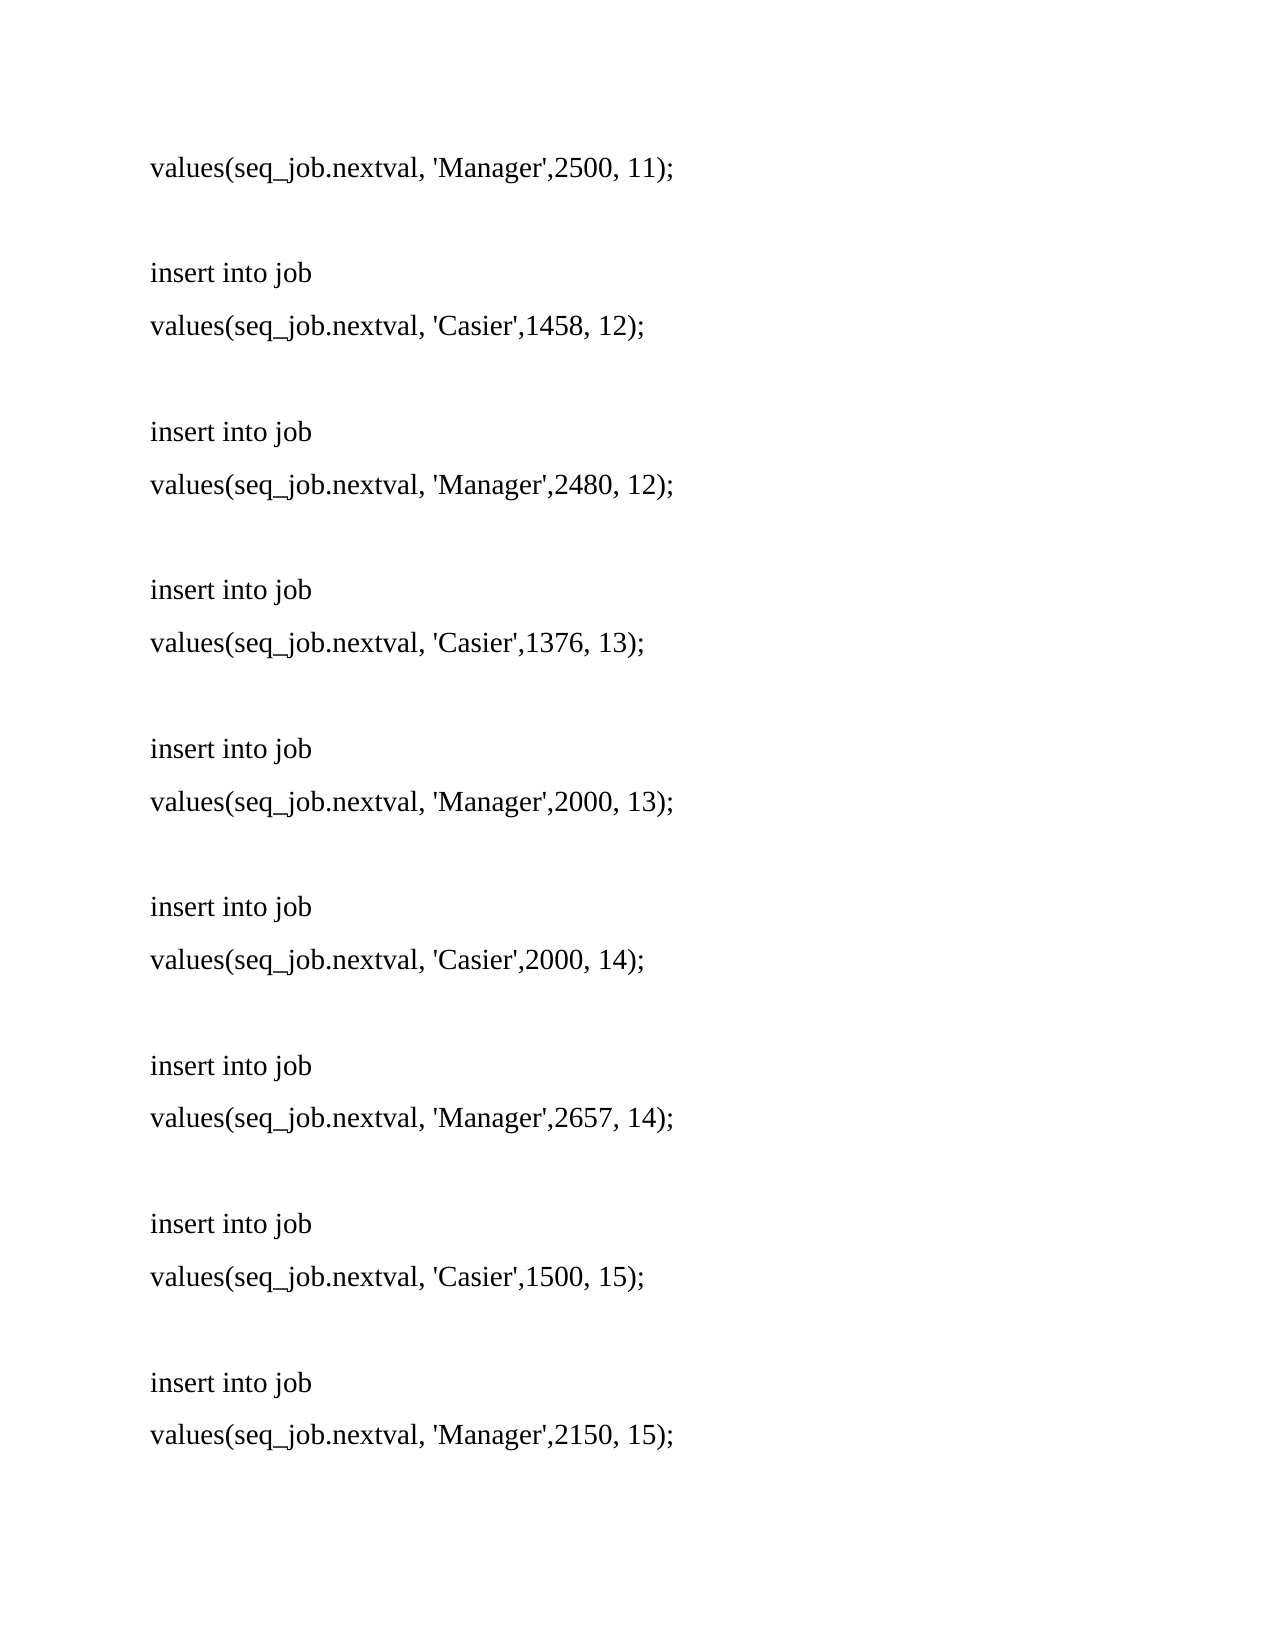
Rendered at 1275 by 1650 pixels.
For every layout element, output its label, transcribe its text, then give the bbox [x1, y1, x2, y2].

text values(seq_job.nextval, 'Casier',1458, 12); [150, 308, 1125, 342]
text insert into job [150, 256, 1125, 289]
text values(seq_job.nextval, 'Casier',2000, 14); [150, 942, 1125, 976]
text values(seq_job.nextval, 'Manager',2500, 11); [150, 150, 1125, 183]
text insert into job [150, 1365, 1125, 1398]
text values(seq_job.nextval, 'Manager',2000, 13); [150, 784, 1125, 817]
text insert into job [150, 1048, 1125, 1081]
text insert into job [150, 889, 1125, 923]
text values(seq_job.nextval, 'Manager',2657, 14); [150, 1101, 1125, 1134]
text values(seq_job.nextval, 'Manager',2150, 15); [150, 1417, 1125, 1451]
text insert into job [150, 572, 1125, 606]
text values(seq_job.nextval, 'Casier',1376, 13); [150, 625, 1125, 659]
text values(seq_job.nextval, 'Casier',1500, 15); [150, 1259, 1125, 1293]
text insert into job [150, 1206, 1125, 1240]
text values(seq_job.nextval, 'Manager',2480, 12); [150, 467, 1125, 500]
text insert into job [150, 414, 1125, 448]
text insert into job [150, 731, 1125, 764]
